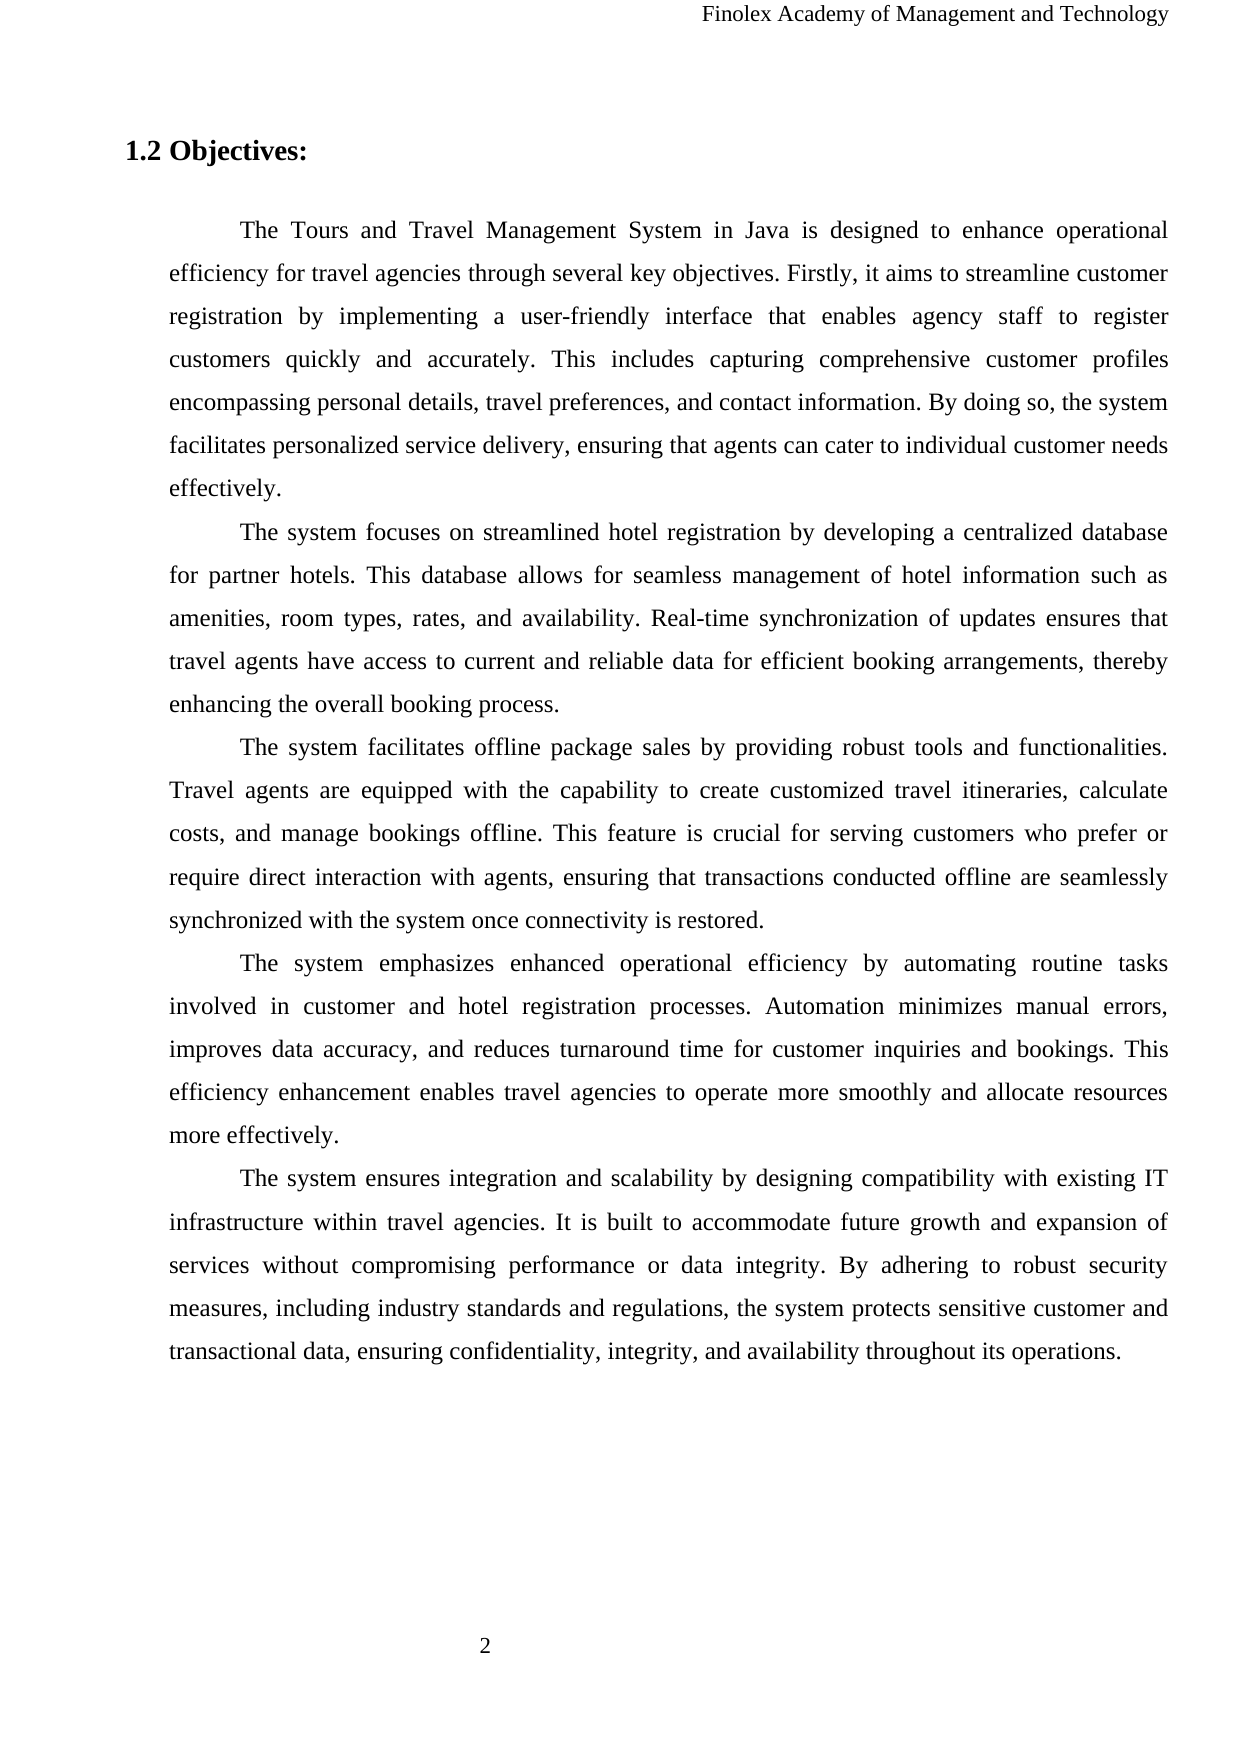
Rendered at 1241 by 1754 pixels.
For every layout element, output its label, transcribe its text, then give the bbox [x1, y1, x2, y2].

subtitle The system emphasizes enhanced operational efficiency by automating routine tasks involved in customer and hotel registration processes. Automation minimizes manual errors, improves data accuracy, and reduces turnaround time for customer inquiries and bookings. This efficiency enhancement enables travel agencies to operate more smoothly and allocate resources more effectively. [169, 948, 1169, 1149]
subtitle The Tours and Travel Management System in Java is designed to enhance operational efficiency for travel agencies through several key objectives. Firstly, it aims to streamline customer registration by implementing a user-friendly interface that enables agency staff to register customers quickly and accurately. This includes capturing comprehensive customer profiles encompassing personal details, travel preferences, and contact information. By doing so, the system facilitates personalized service delivery, ensuring that agents can cater to individual customer needs effectively. [169, 215, 1169, 502]
subtitle The system facilitates offline package sales by providing robust tools and functionalities. Travel agents are equipped with the capability to create customized travel itineraries, calculate costs, and manage bookings offline. This feature is crucial for serving customers who prefer or require direct interaction with agents, ensuring that transactions conducted offline are seamlessly synchronized with the system once connectivity is restored. [169, 732, 1169, 933]
subtitle The system focuses on streamlined hotel registration by developing a centralized database for partner hotels. This database allows for seamless management of hotel information such as amenities, room types, rates, and availability. Real-time synchronization of updates ensures that travel agents have access to current and reliable data for efficient booking arrangements, thereby enhancing the overall booking process. [169, 517, 1169, 718]
subtitle The system ensures integration and scalability by designing compatibility with existing IT infrastructure within travel agencies. It is built to accommodate future growth and expansion of services without compromising performance or data integrity. By adhering to robust security measures, including industry standards and regulations, the system protects sensitive customer and transactional data, ensuring confidentiality, integrity, and availability throughout its operations. [169, 1163, 1169, 1365]
subtitle Objectives: [125, 133, 1169, 167]
